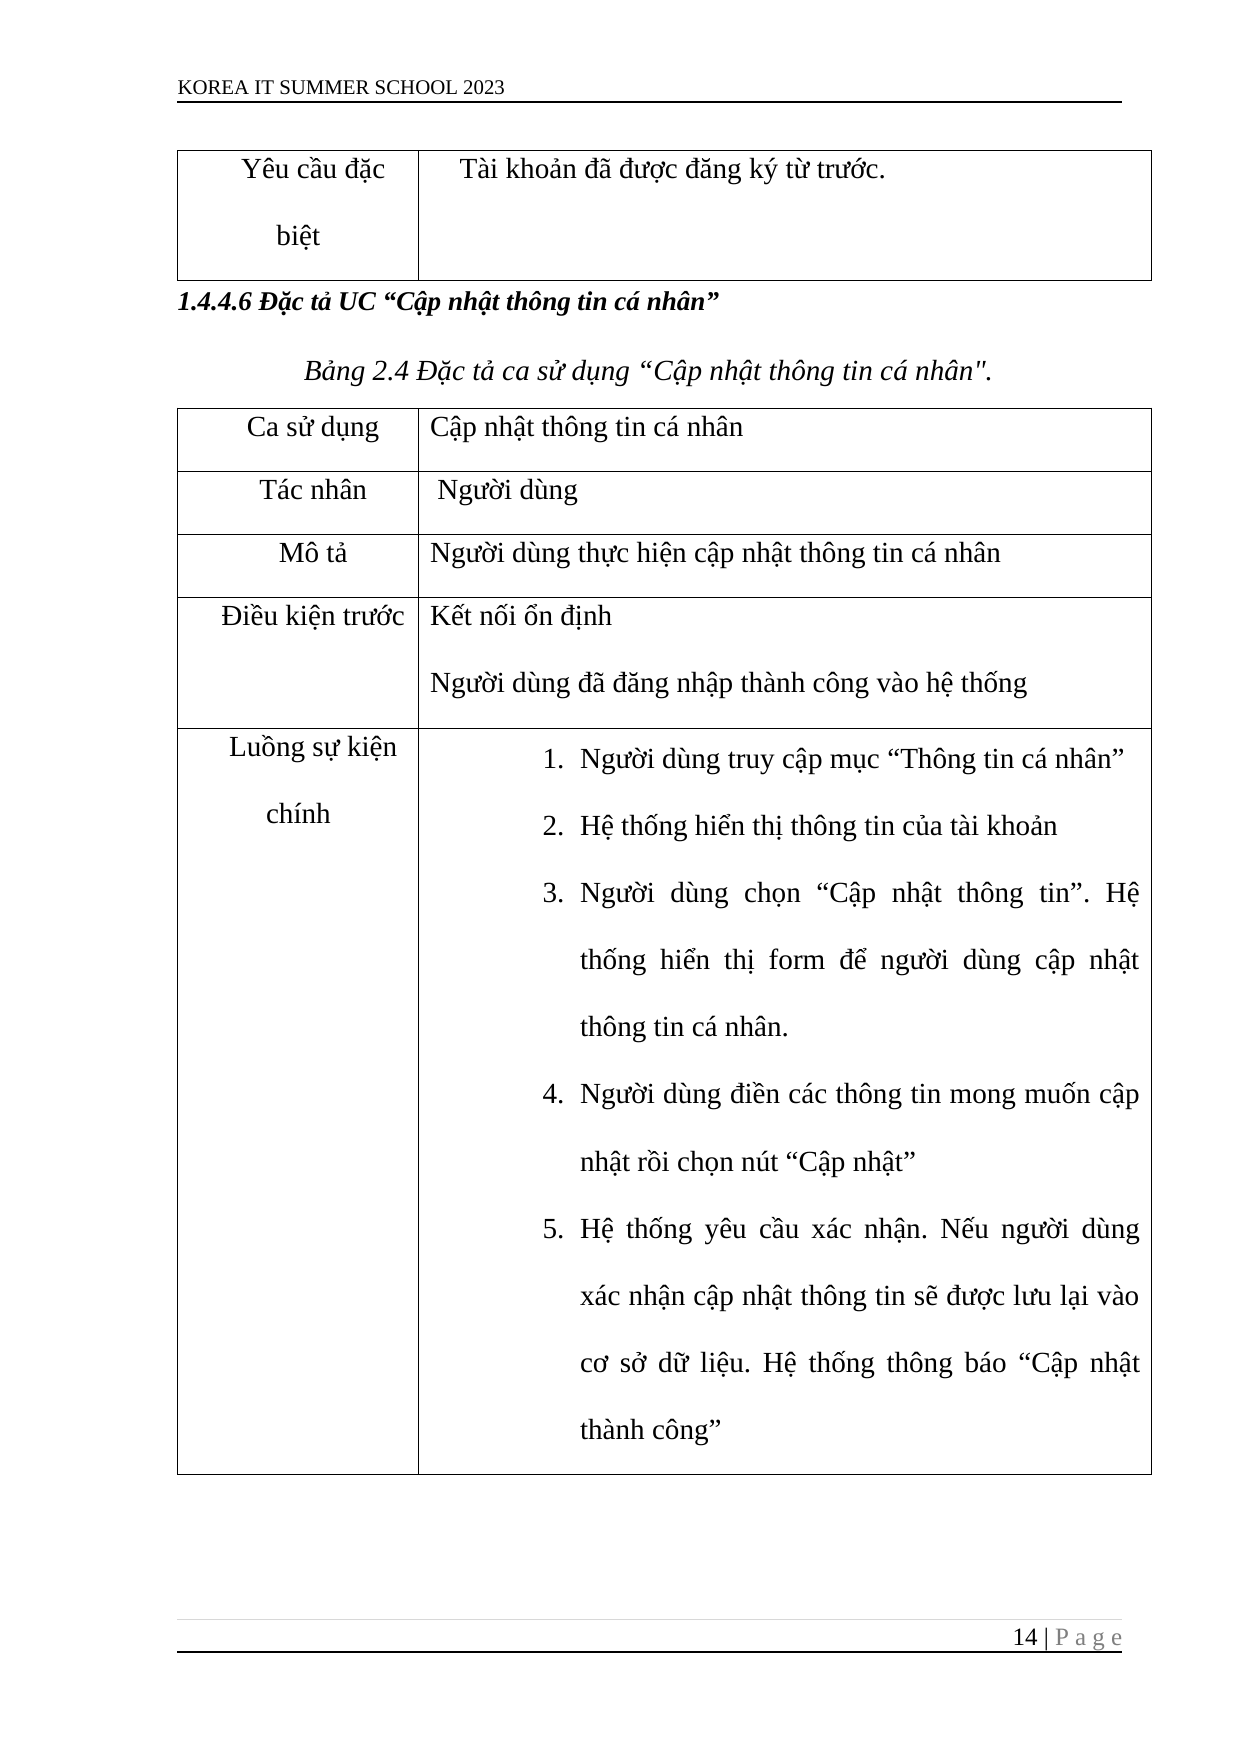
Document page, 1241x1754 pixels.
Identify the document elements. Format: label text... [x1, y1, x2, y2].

table_cell Tài khoản đã được đăng ký từ trước. [419, 151, 1151, 280]
table_cell Người dùng thực hiện cập nhật thông tin cá nhân [419, 535, 1151, 597]
table_cell Mô tả [178, 535, 418, 597]
table_cell Điều kiện trước [178, 598, 418, 728]
table_header Ca sử dụng [178, 409, 418, 471]
text 1.4.4.6 Đặc tả UC “Cập nhật thông tin cá nhân” [177, 286, 1122, 317]
table_cell Người dùng [419, 472, 1151, 534]
table_cell Kết nối ổn định Người dùng đã đăng nhập thành công vào hệ thống [419, 598, 1151, 728]
table_cell Luồng sự kiện chính [178, 729, 418, 1474]
table_cell Tác nhân [178, 472, 418, 534]
table_header Cập nhật thông tin cá nhân [419, 409, 1151, 471]
text Bảng 2.4 Đặc tả ca sử dụng “Cập nhật thông tin cá nhân". [177, 353, 1122, 387]
table_cell Người dùng truy cập mục “Thông tin cá nhân” Hệ thống hiển thị thông tin của tài khoản Người dùng chọn “Cập nhật thông tin”. Hệ thống hiển thị form để người dùng cập nhật thông tin cá nhân. Người dùng điền các thông tin mong muốn cập nhật rồi chọn nút “Cập nhật” Hệ thống yêu cầu xác nhận. Nếu người dùng xác nhận cập nhật thông tin sẽ được lưu lại vào cơ sở dữ liệu. Hệ thống thông báo “Cập nhật thành công” [419, 729, 1151, 1474]
table_cell Yêu cầu đặc biệt [178, 151, 418, 280]
